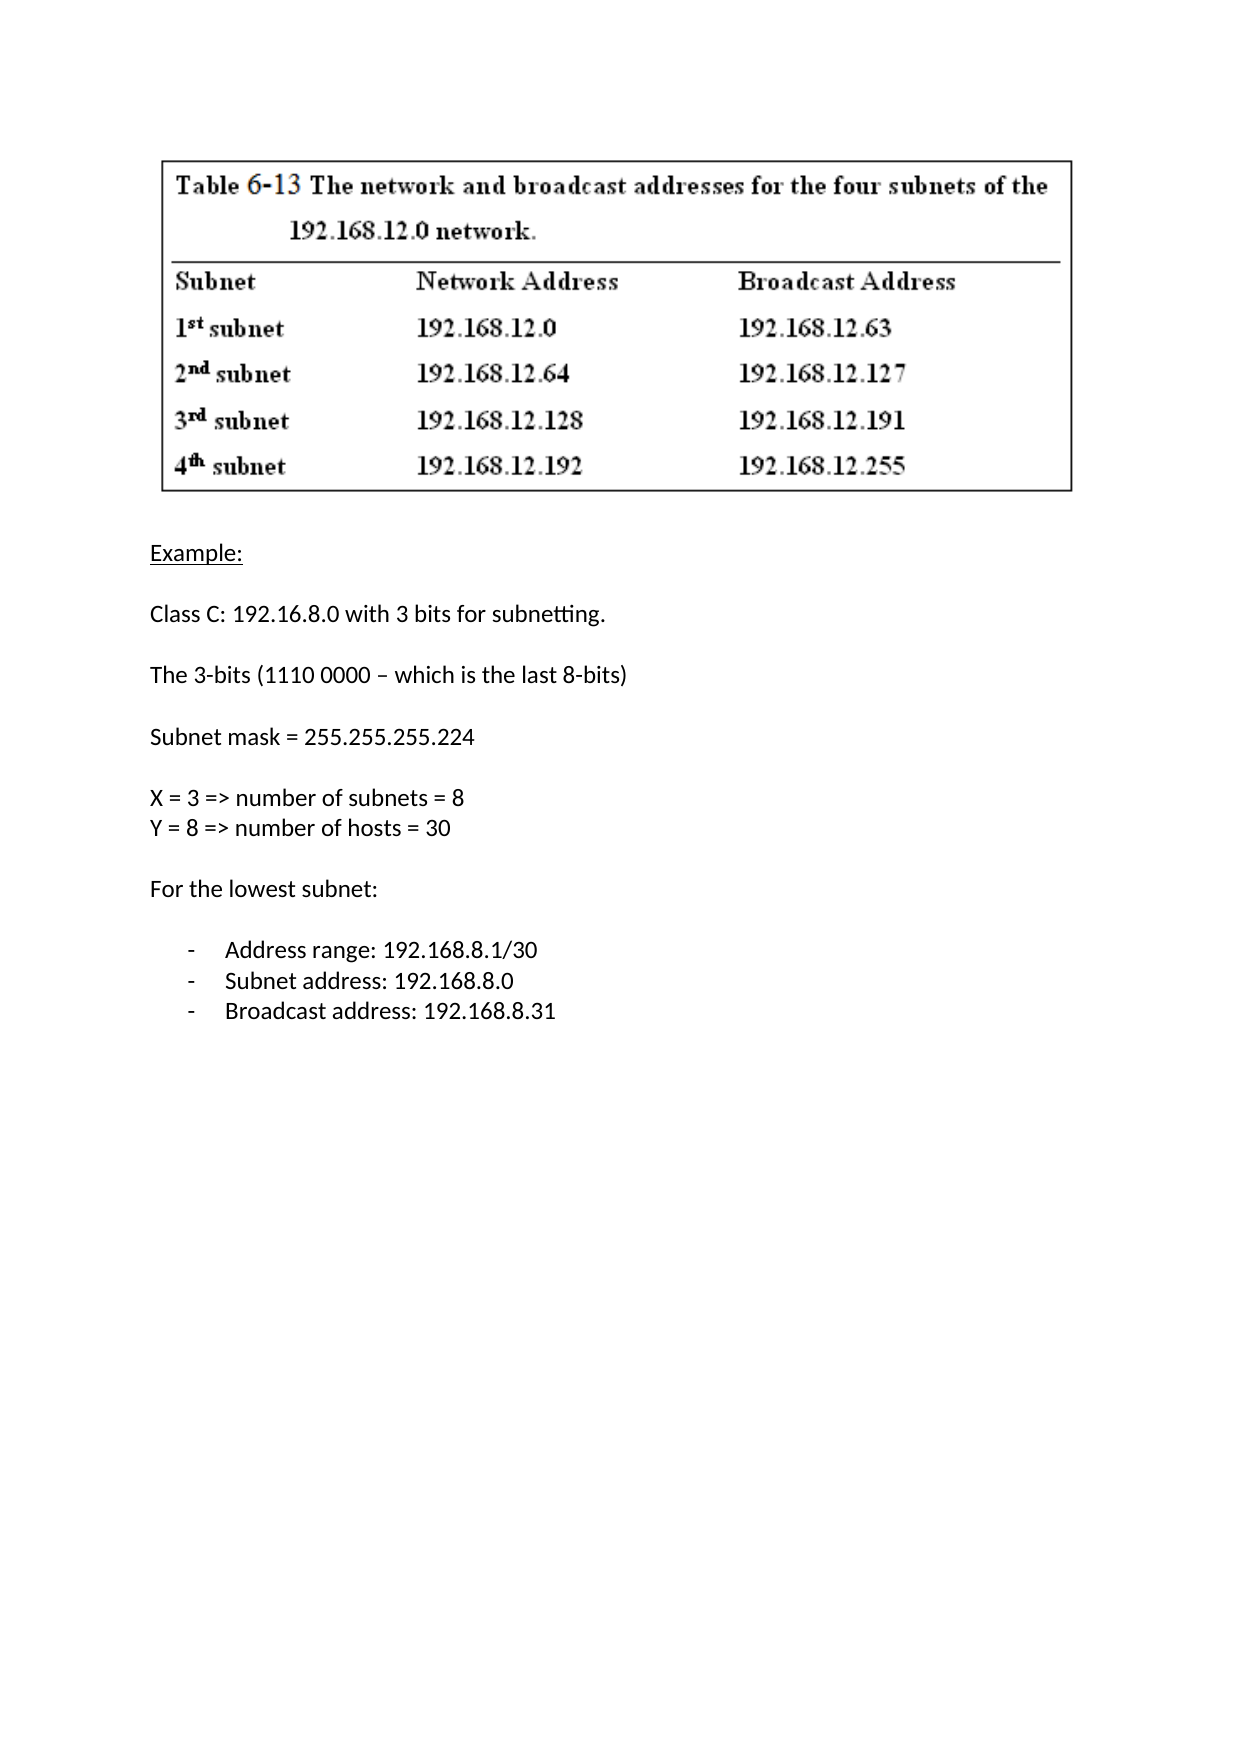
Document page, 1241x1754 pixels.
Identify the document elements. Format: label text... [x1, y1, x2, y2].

text For the lowest subnet: [150, 873, 1090, 904]
list Subnet address: 192.168.8.0 [187, 965, 1090, 995]
list Address range: 192.168.8.1/30 [187, 934, 1090, 965]
text Subnet mask = 255.255.255.224 [150, 721, 1090, 751]
text X = 3 => number of subnets = 8 [150, 782, 1090, 812]
list Broadcast address: 192.168.8.31 [187, 995, 1090, 1026]
text Y = 8 => number of hosts = 30 [150, 812, 1090, 843]
text The 3-bits (1110 0000 – which is the last 8-bits) [150, 659, 1090, 690]
text Class C: 192.16.8.0 with 3 bits for subnetting. [150, 598, 1090, 629]
text Example: [150, 537, 1090, 568]
picture [150, 150, 1091, 507]
